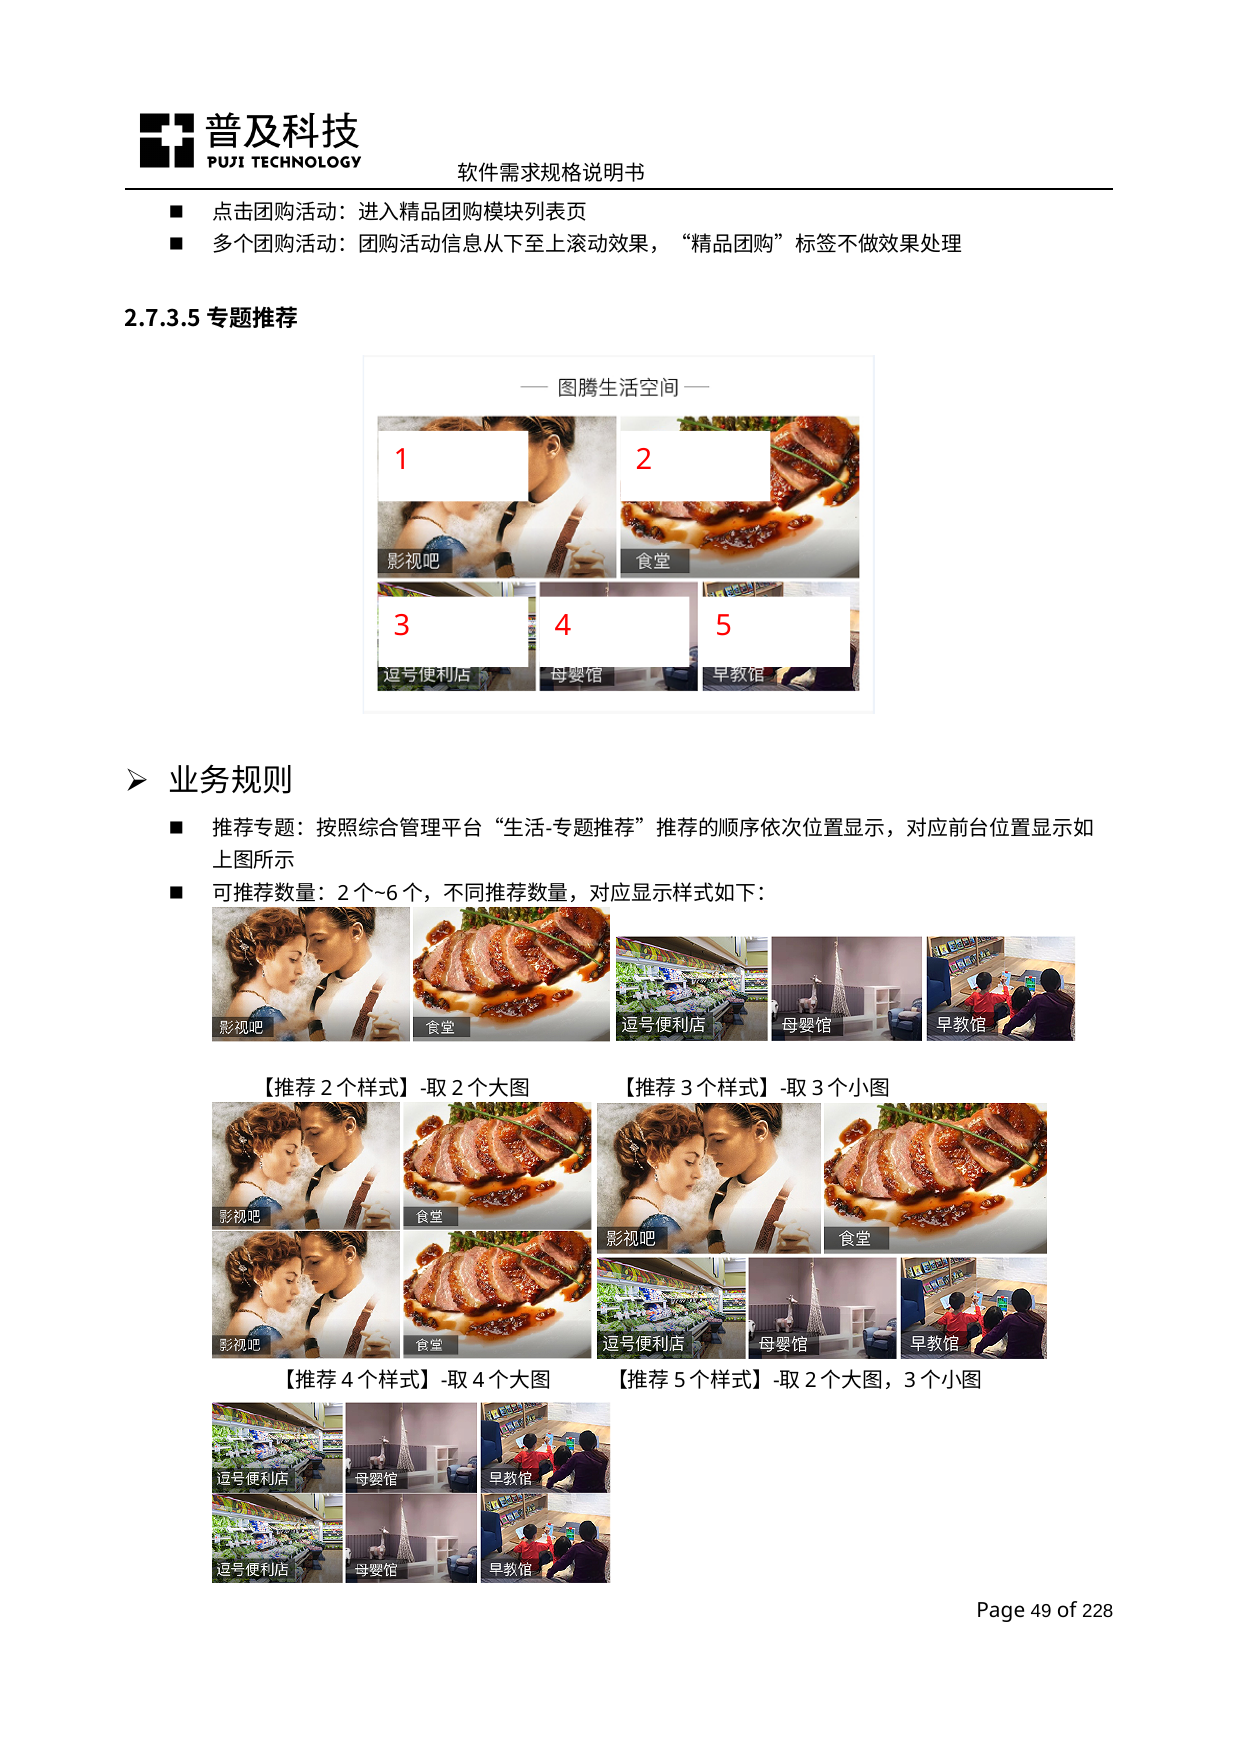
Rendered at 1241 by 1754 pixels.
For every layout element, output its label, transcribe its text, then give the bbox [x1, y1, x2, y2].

list 业务规则 [124, 745, 1113, 810]
list 多个团购活动：团购活动信息从下至上滚动效果，“精品团购”标签不做效果处理 [168, 226, 1113, 259]
list 可推荐数量：2个~6个，不同推荐数量，对应显示样式如下： [168, 875, 1113, 908]
picture [596, 1103, 1047, 1359]
picture [124, 103, 365, 180]
list 【推荐2个样式】-取2个大图 【推荐3个样式】-取3个小图 [212, 1070, 1113, 1103]
picture [212, 907, 610, 1042]
picture [615, 935, 1076, 1042]
subtitle 专题推荐 [124, 284, 1113, 349]
picture [212, 1102, 592, 1359]
list 【推荐4个样式】-取4个大图 【推荐5个样式】-取2个大图，3个小图 [212, 1363, 1113, 1395]
list 点击团购活动：进入精品团购模块列表页 [168, 194, 1113, 226]
picture [212, 1402, 611, 1583]
picture [362, 355, 875, 714]
list 推荐专题：按照综合管理平台“生活-专题推荐”推荐的顺序依次位置显示，对应前台位置显示如上图所示 [168, 810, 1113, 875]
